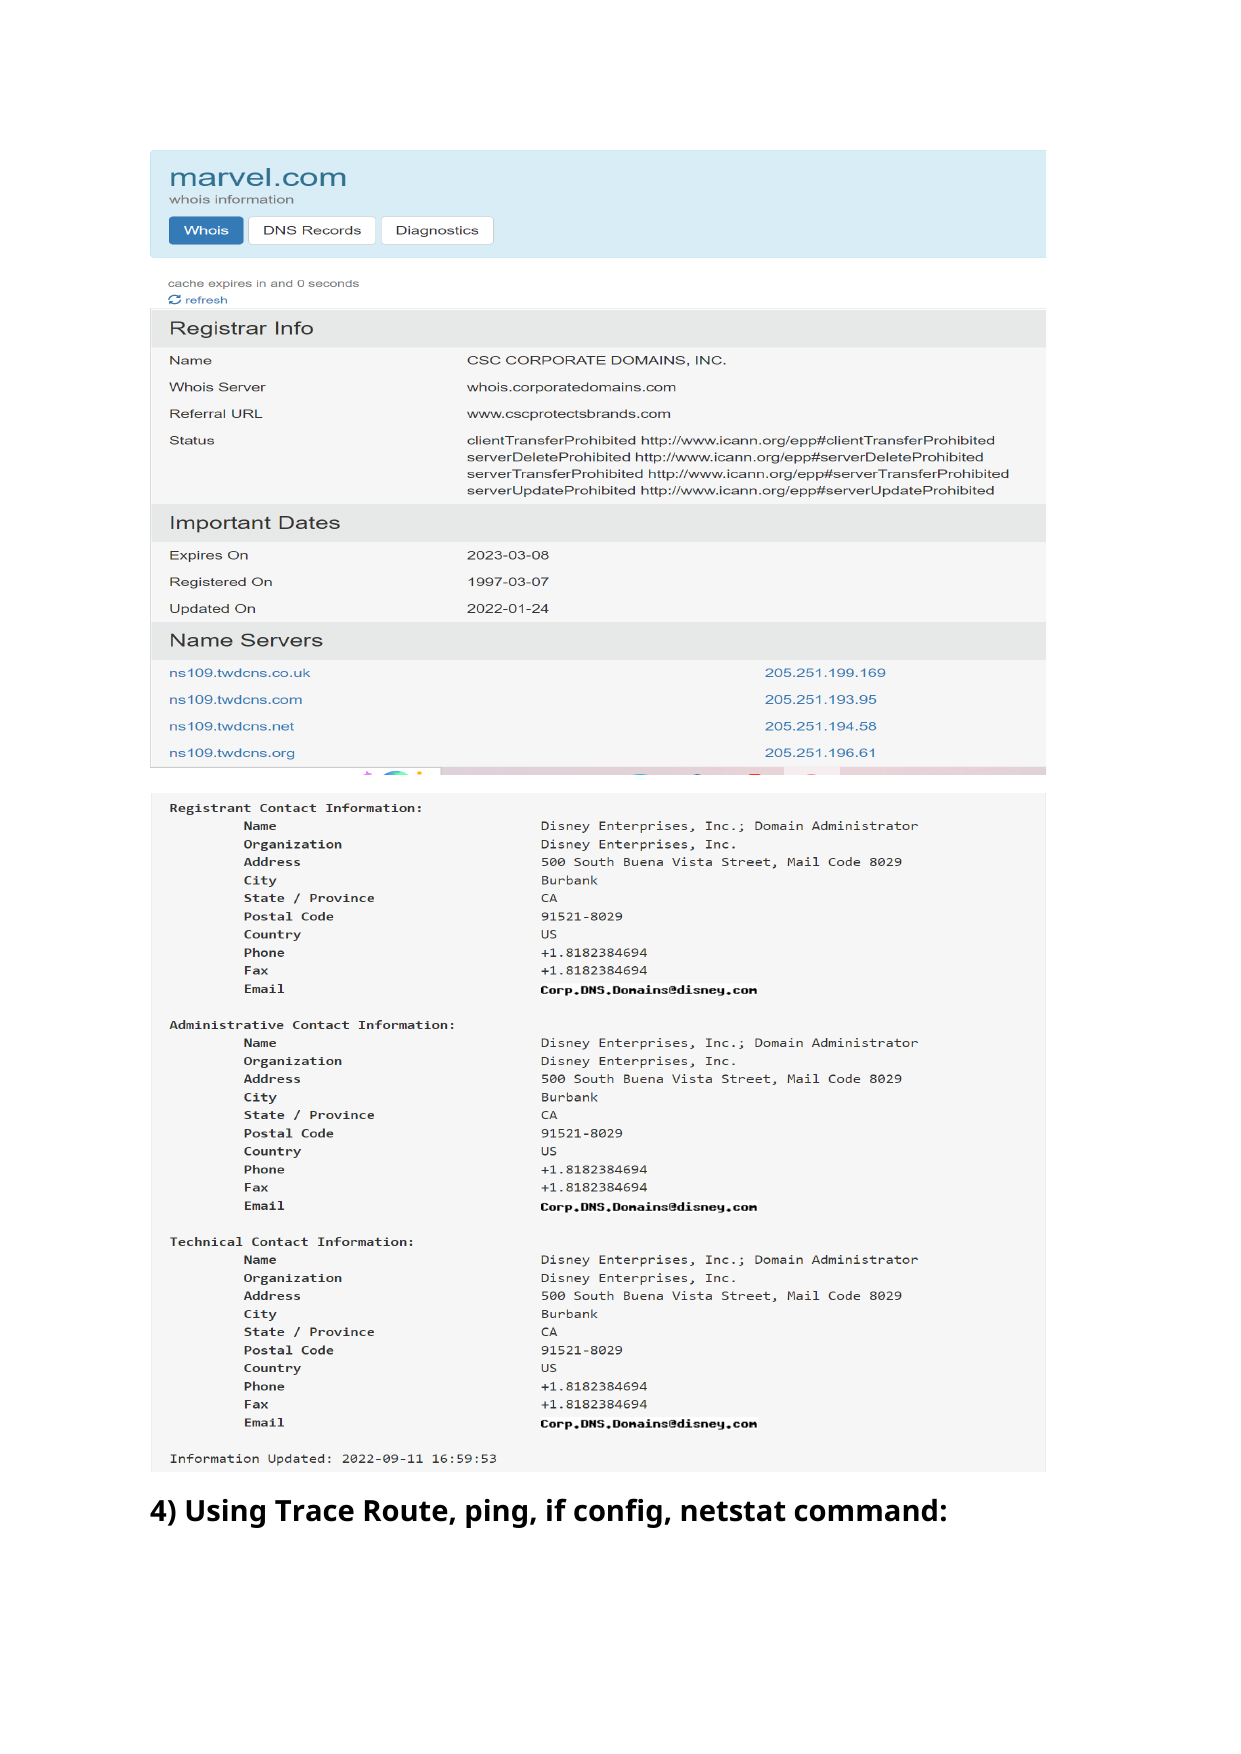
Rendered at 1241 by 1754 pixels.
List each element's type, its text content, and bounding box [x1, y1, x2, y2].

picture [150, 793, 1049, 1472]
text 4) Using Trace Route, ping, if config, netstat command: [150, 1491, 1090, 1530]
picture [150, 150, 1047, 775]
